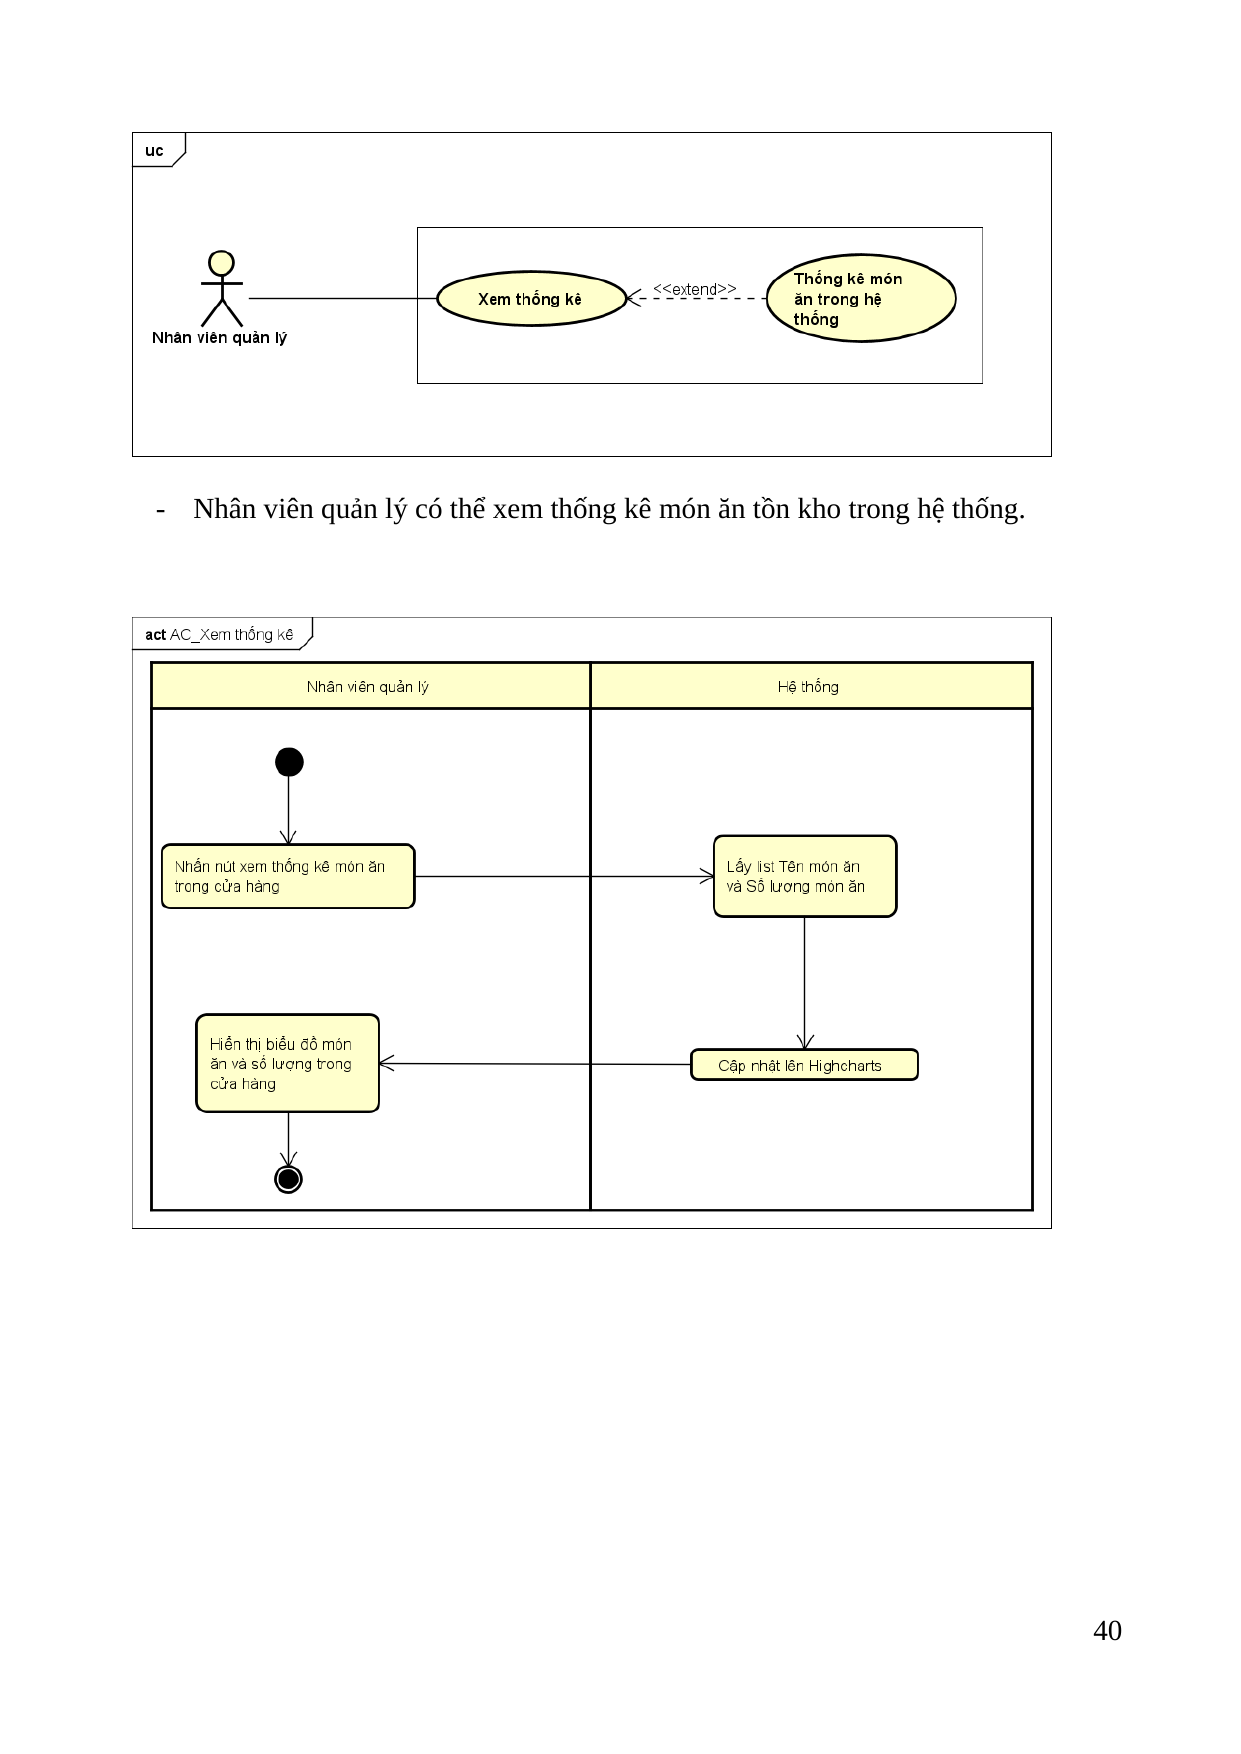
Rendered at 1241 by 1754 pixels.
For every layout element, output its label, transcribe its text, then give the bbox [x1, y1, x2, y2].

picture [118, 118, 1063, 469]
picture [118, 603, 1063, 1241]
list Nhân viên quản lý có thể xem thống kê món ăn tồn kho trong hệ thống. [156, 491, 1122, 525]
